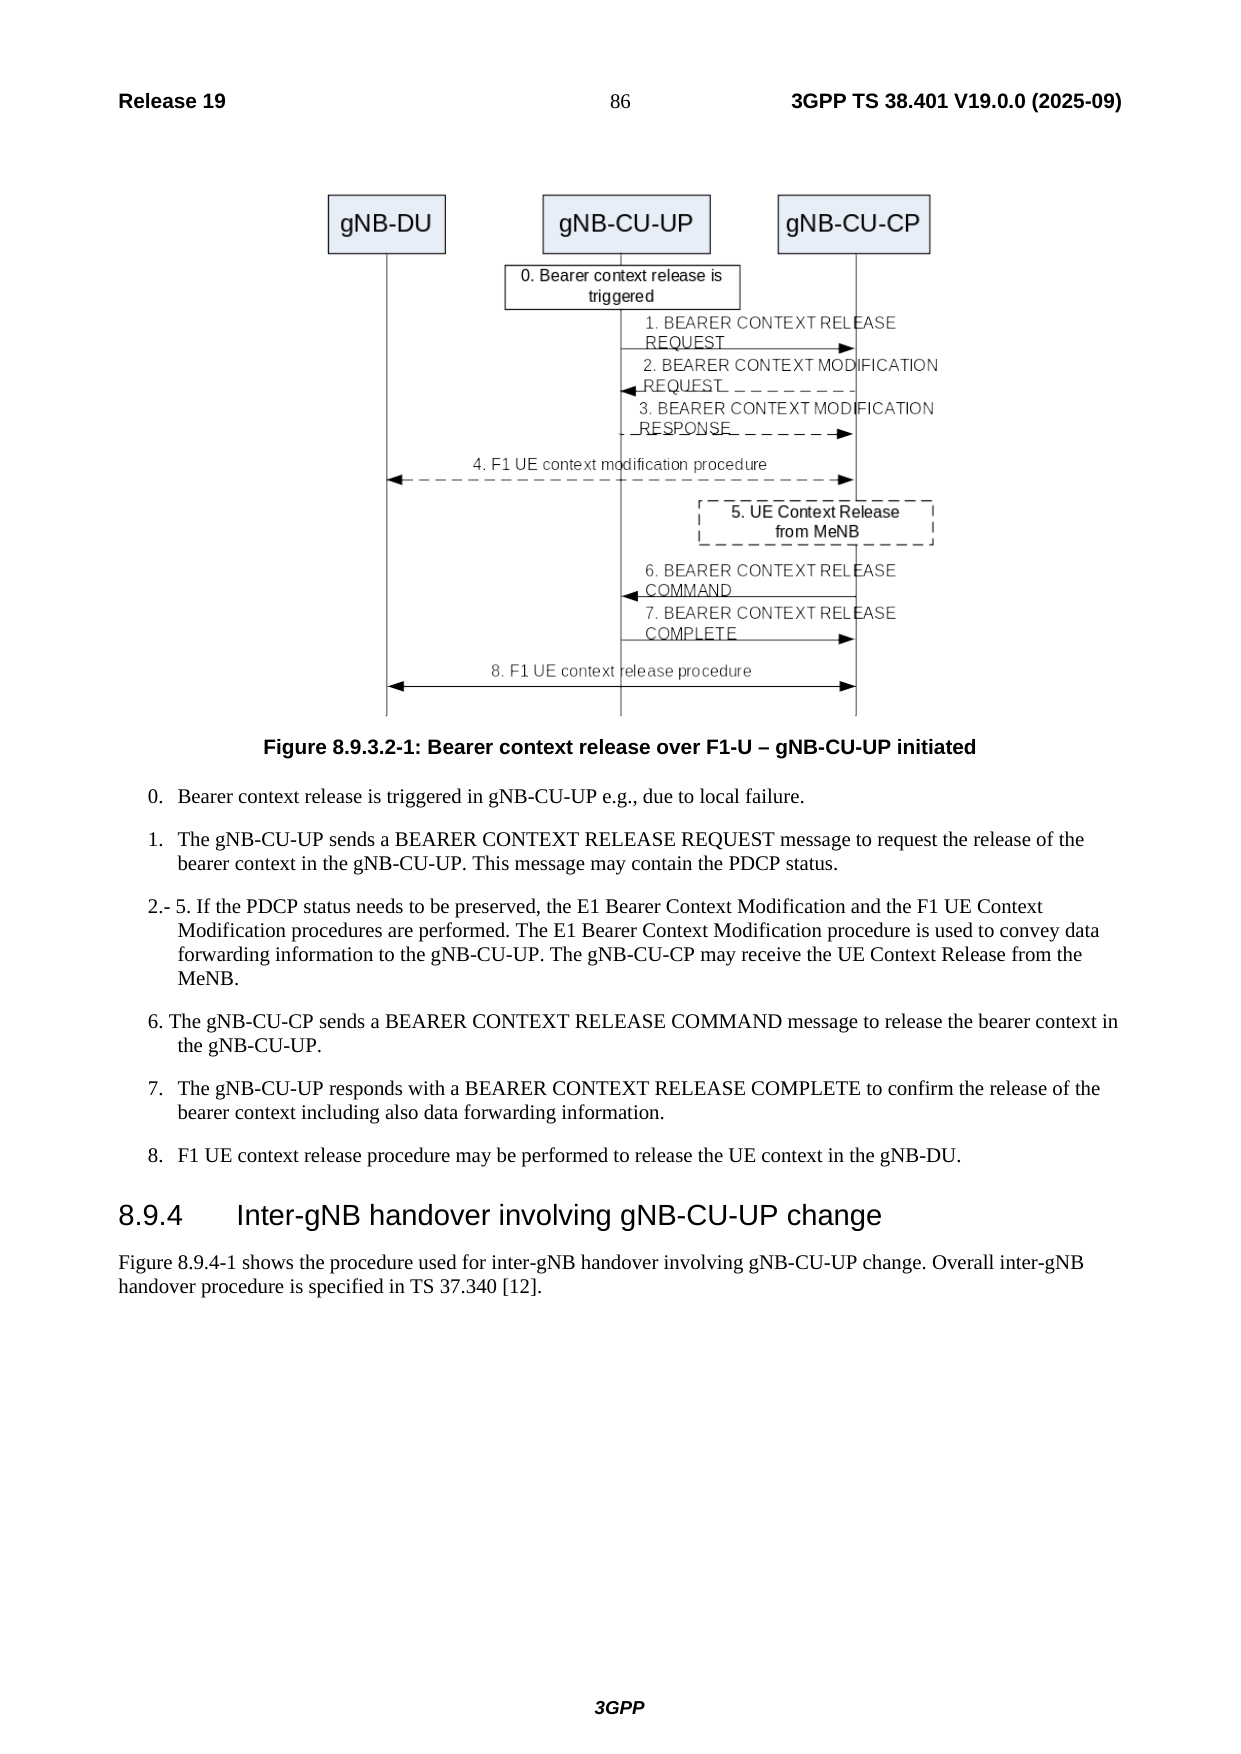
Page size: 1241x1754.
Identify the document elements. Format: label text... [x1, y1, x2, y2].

text 0. Bearer context release is triggered in gNB-CU-UP e.g., due to local failure. [148, 784, 1122, 808]
text 6. The gNB-CU-CP sends a BEARER CONTEXT RELEASE COMMAND message to release the bearer context in the gNB-CU-UP. [148, 1009, 1122, 1057]
text Figure 8.9.4-1 shows the procedure used for inter-gNB handover involving gNB-CU-UP change. Overall inter-gNB handover procedure is specified in TS 37.340 [12]. [118, 1250, 1122, 1298]
text 8. F1 UE context release procedure may be performed to release the UE context in the gNB-DU. [148, 1143, 1122, 1167]
text Figure 8.9.3.2-1: Bearer context release over F1-U – gNB-CU-UP initiated [118, 735, 1122, 759]
text 1. The gNB-CU-UP sends a BEARER CONTEXT RELEASE REQUEST message to request the release of the bearer context in the gNB-CU-UP. This message may contain the PDCP status. [148, 827, 1122, 875]
subtitle 8.9.4 Inter-gNB handover involving gNB-CU-UP change [118, 1198, 1122, 1231]
text 7. The gNB-CU-UP responds with a BEARER CONTEXT RELEASE COMPLETE to confirm the release of the bearer context including also data forwarding information. [148, 1076, 1122, 1124]
text 2.- 5. If the PDCP status needs to be preserved, the E1 Bearer Context Modification and the F1 UE Context Modification procedures are performed. The E1 Bearer Context Modification procedure is used to convey data forwarding information to the gNB-CU-UP. The gNB-CU-CP may receive the UE Context Release from the MeNB. [148, 894, 1122, 990]
